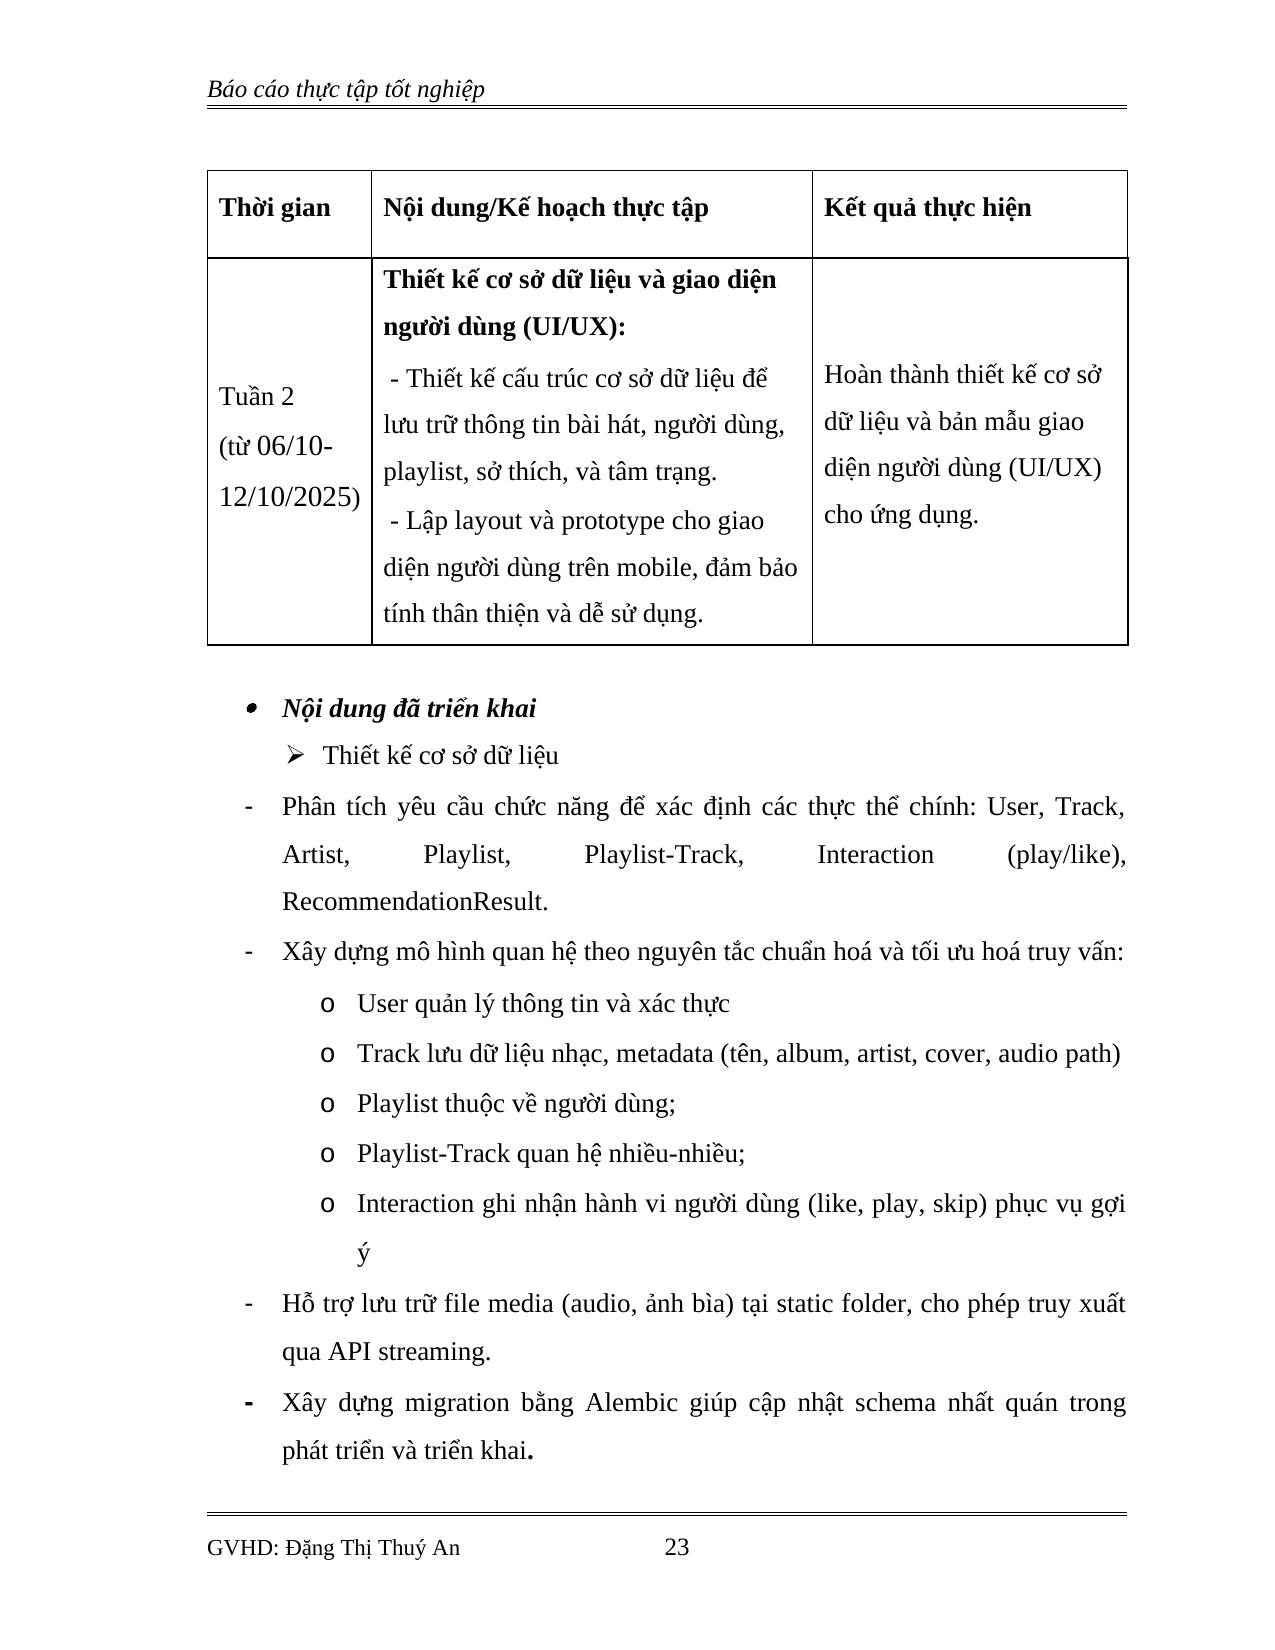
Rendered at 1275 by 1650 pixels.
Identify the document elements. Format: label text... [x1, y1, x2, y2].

table_cell Thiết kế cơ sở dữ liệu và giao diện người dùng (UI/UX): - Thiết kế cấu trúc cơ sở dữ liệu để lưu trữ thông tin bài hát, người dùng, playlist, sở thích, và tâm trạng. - Lập layout và prototype cho giao diện người dùng trên mobile, đảm bảo tính thân thiện và dễ sử dụng. [373, 259, 812, 644]
table_header Kết quả thực hiện [813, 171, 1127, 257]
list User quản lý thông tin và xác thực [319, 987, 1127, 1020]
table_header Nội dung/Kế hoạch thực tập [372, 171, 812, 257]
list Nội dung đã triển khai [244, 692, 1127, 723]
list Interaction ghi nhận hành vi người dùng (like, play, skip) phục vụ gợi ý [319, 1187, 1127, 1267]
table_cell Hoàn thành thiết kế cơ sở dữ liệu và bản mẫu giao diện người dùng (UI/UX) cho ứng dụng. [813, 259, 1127, 644]
list Xây dựng migration bằng Alembic giúp cập nhật schema nhất quán trong phát triển và triển khai. [244, 1382, 1127, 1466]
table_header Thời gian [208, 171, 371, 257]
list Playlist thuộc về người dùng; [319, 1087, 1127, 1121]
list Hỗ trợ lưu trữ file media (audio, ảnh bìa) tại static folder, cho phép truy xuất qua API streaming. [244, 1283, 1127, 1367]
table_cell Tuần 2 (từ 06/10-12/10/2025) [208, 259, 371, 644]
list Track lưu dữ liệu nhạc, metadata (tên, album, artist, cover, audio path) [319, 1037, 1127, 1071]
list Phân tích yêu cầu chức năng để xác định các thực thể chính: User, Track, Artist, Playlist, Playlist-Track, Interaction (play/like), RecommendationResult. [244, 786, 1127, 916]
list Xây dựng mô hình quan hệ theo nguyên tắc chuẩn hoá và tối ưu hoá truy vấn: [244, 932, 1127, 968]
list Thiết kế cơ sở dữ liệu [285, 739, 1127, 770]
list Playlist-Track quan hệ nhiều-nhiều; [319, 1137, 1127, 1171]
